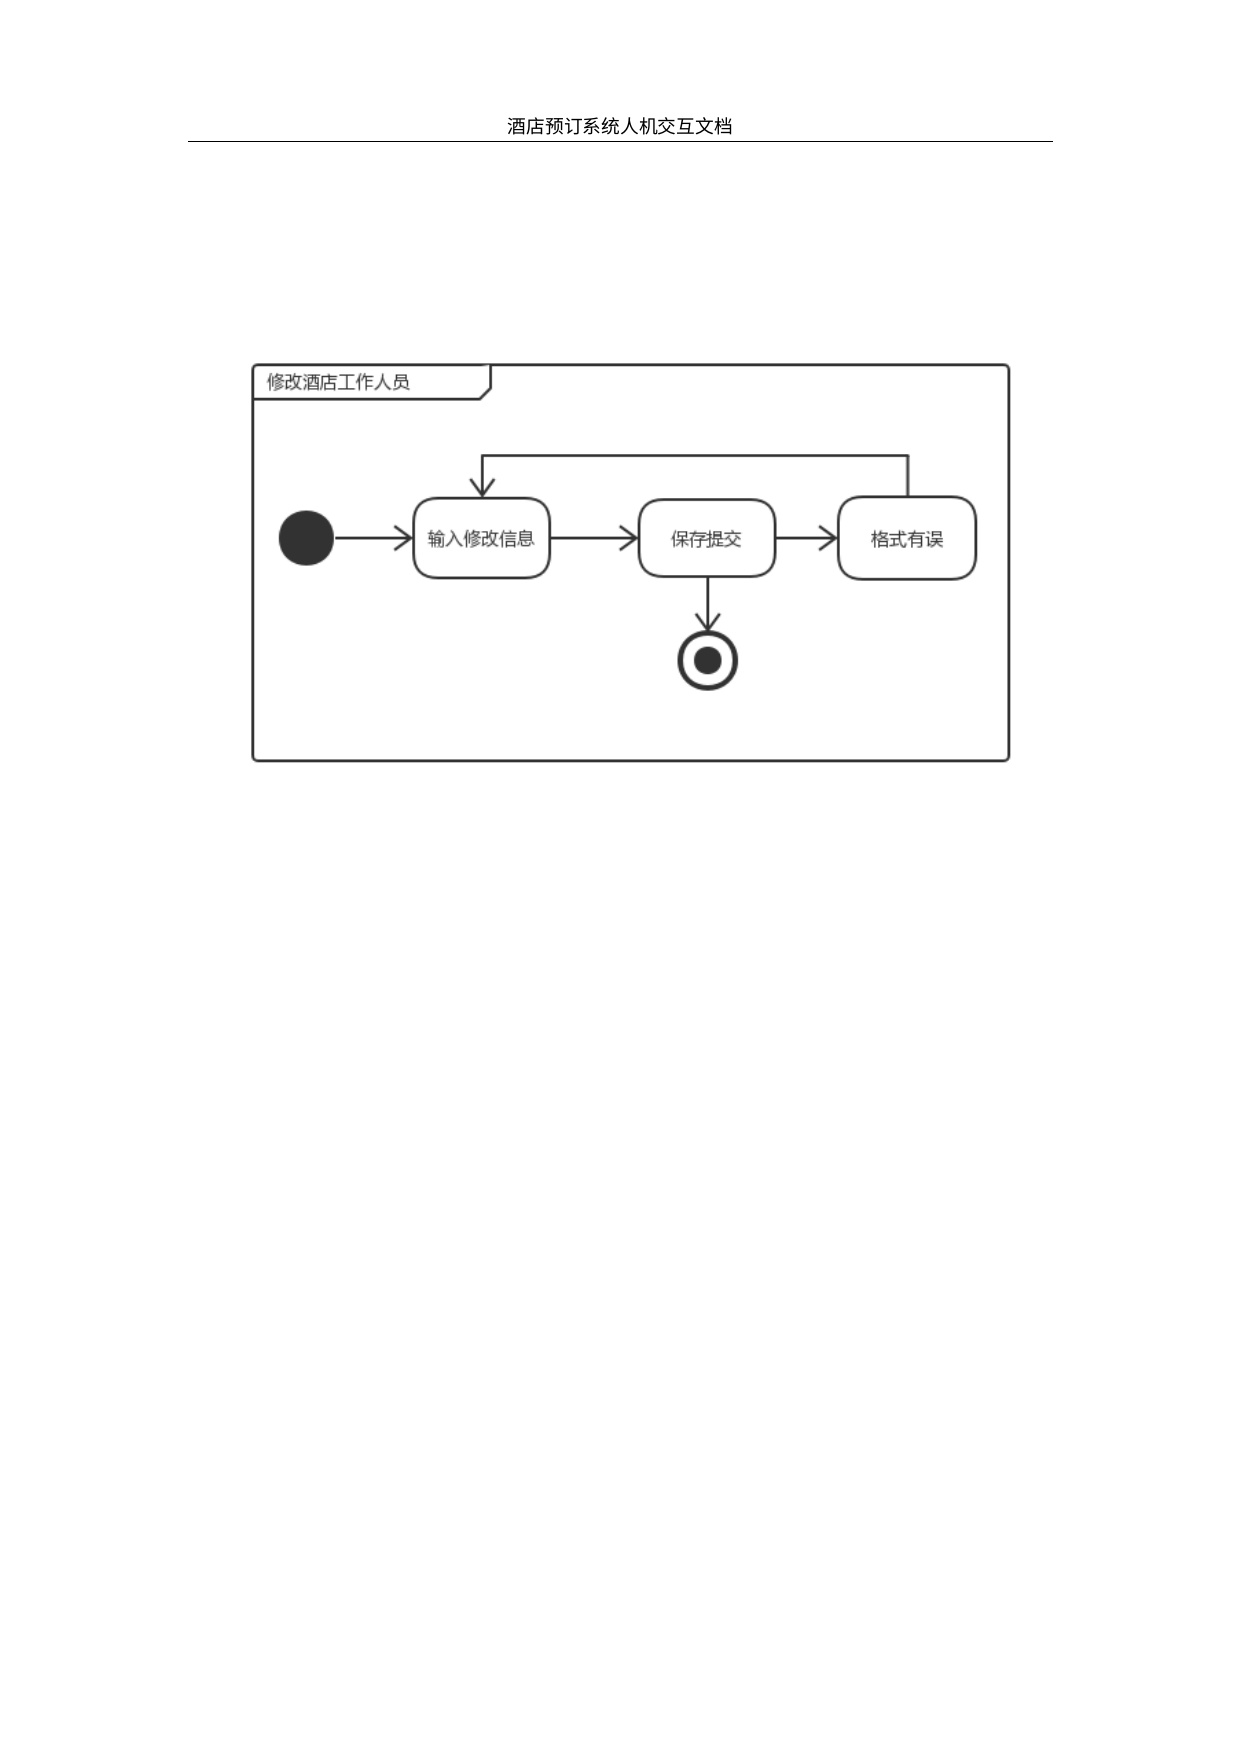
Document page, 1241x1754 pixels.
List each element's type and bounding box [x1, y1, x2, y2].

picture [187, 299, 1053, 805]
